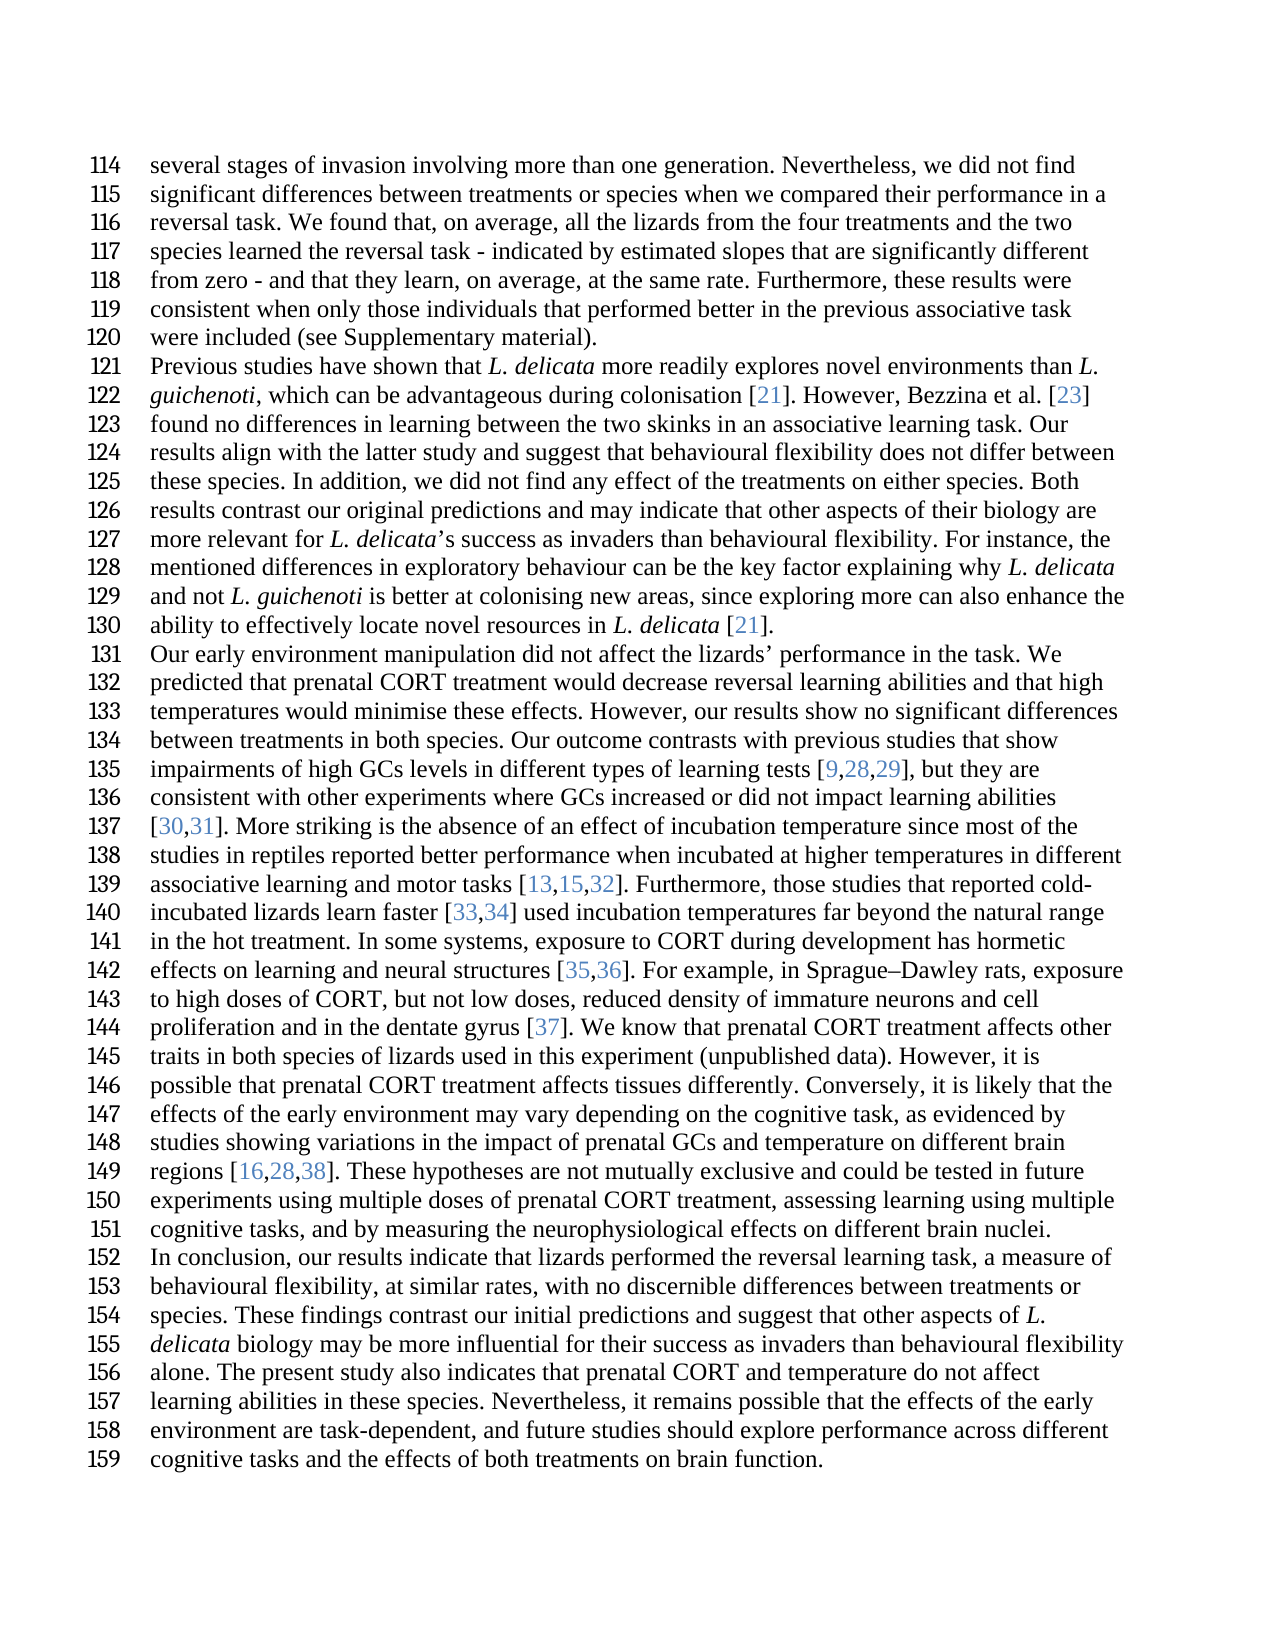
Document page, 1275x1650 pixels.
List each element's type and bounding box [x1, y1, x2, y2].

text [150, 150, 1125, 1472]
